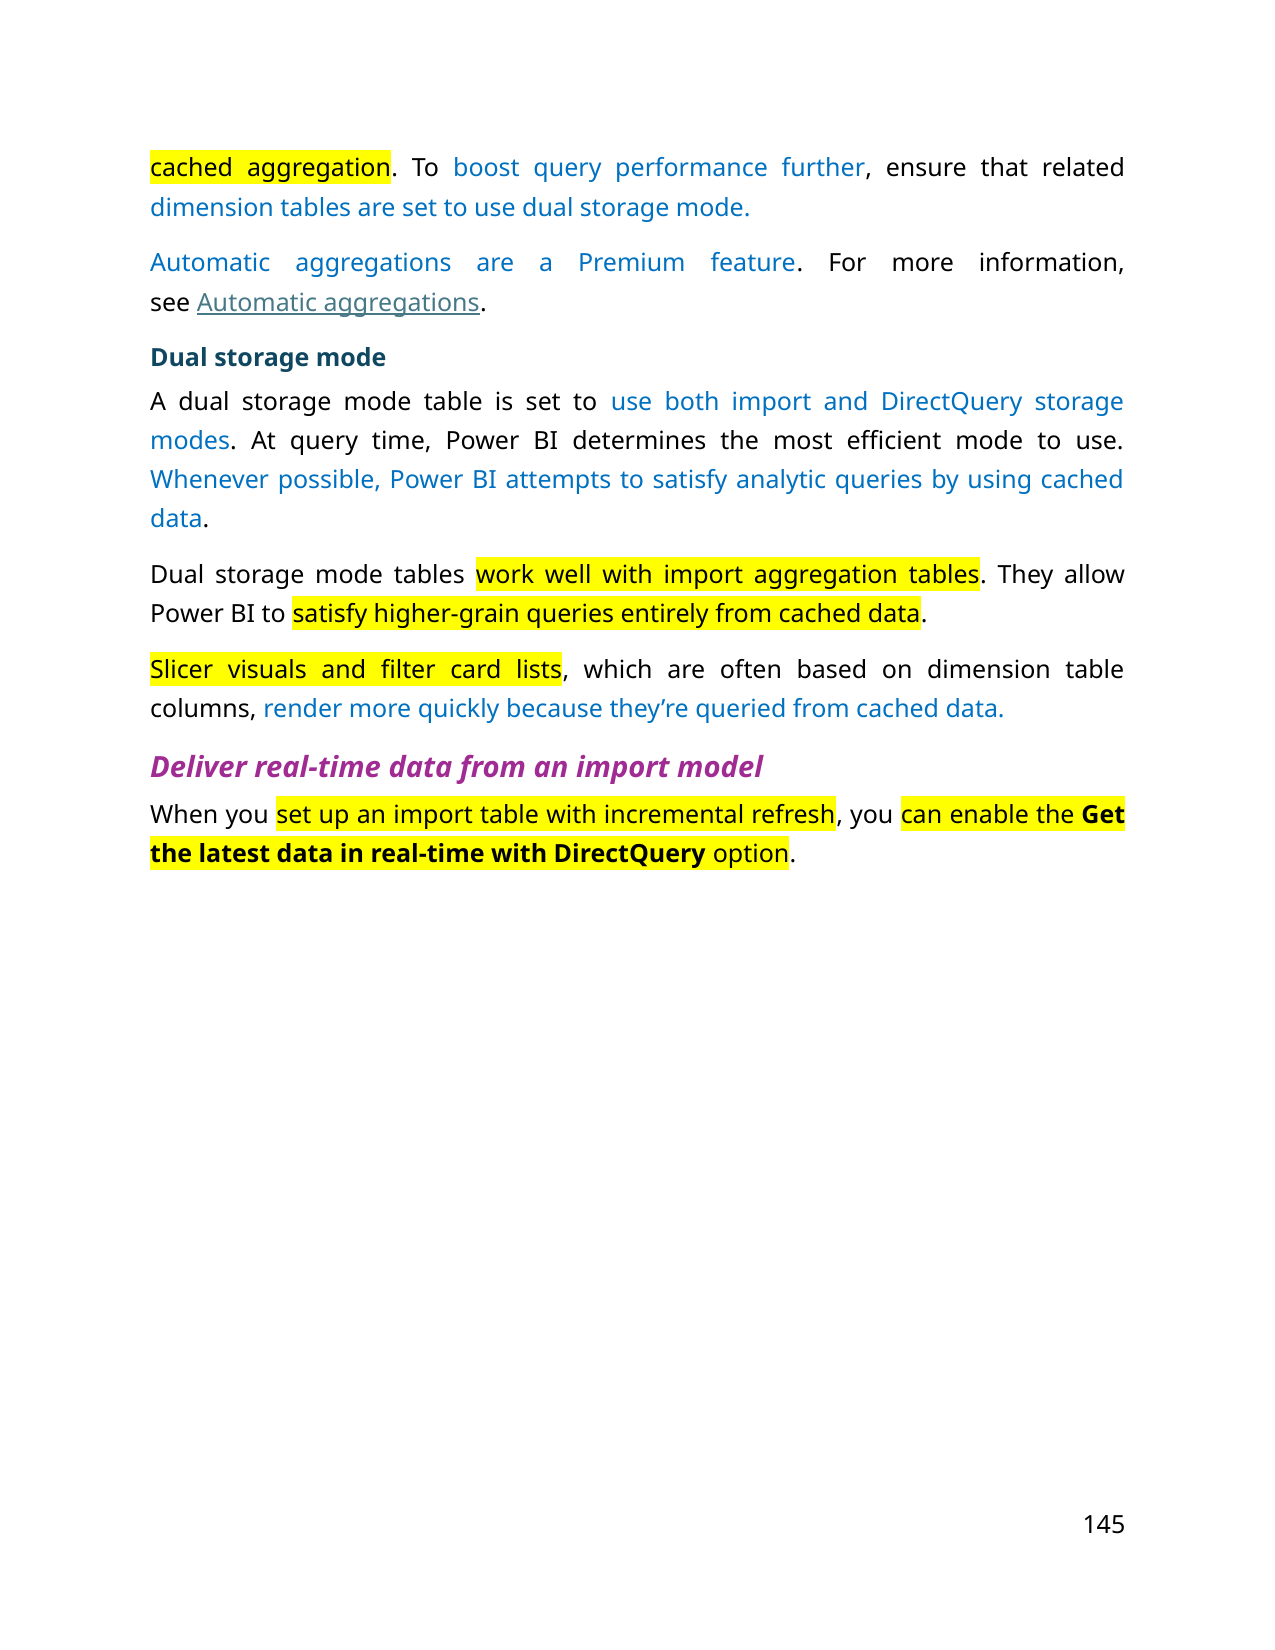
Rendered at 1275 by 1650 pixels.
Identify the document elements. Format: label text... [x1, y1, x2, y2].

text Automatic aggregations are a Premium feature. For more information, see Automatic aggregations. [150, 245, 1125, 318]
subtitle Deliver real-time data from an import model [150, 747, 1125, 786]
subtitle Dual storage mode [150, 340, 1125, 374]
text A dual storage mode table is set to use both import and DirectQuery storage modes. At query time, Power BI determines the most efficient mode to use. Whenever possible, Power BI attempts to satisfy analytic queries by using cached data. [150, 383, 1125, 535]
text When you set up an import table with incremental refresh, you can enable the Get the latest data in real-time with DirectQuery option. [150, 796, 1125, 870]
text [150, 150, 1125, 223]
text Dual storage mode tables work well with import aggregation tables. They allow Power BI to satisfy higher-grain queries entirely from cached data. [150, 557, 1125, 630]
text Slicer visuals and filter card lists, which are often based on dimension table columns, render more quickly because they’re queried from cached data. [150, 652, 1125, 725]
